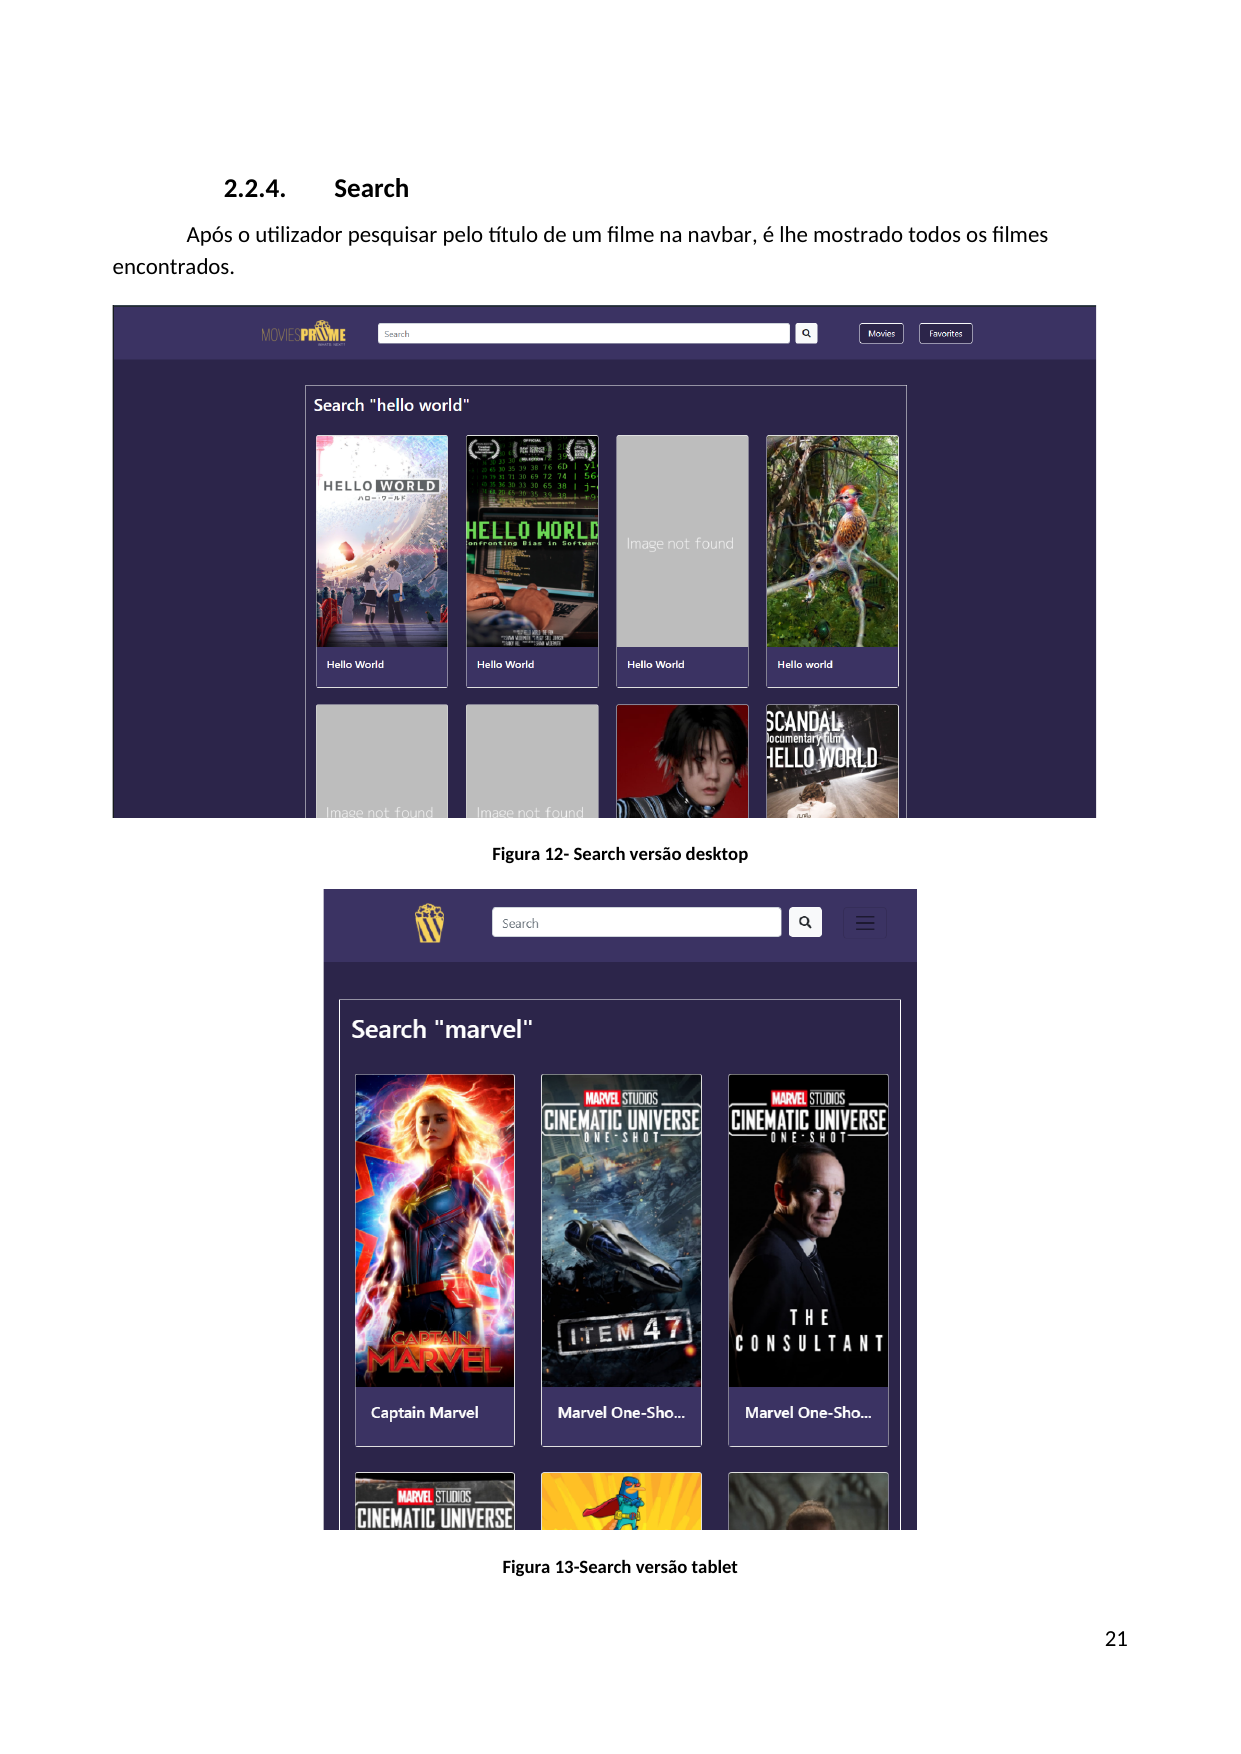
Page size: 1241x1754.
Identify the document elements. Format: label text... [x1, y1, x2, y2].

text Após o utilizador pesquisar pelo título de um filme na navbar, é lhe mostrado todos os filmes encontrados. [112, 220, 1128, 281]
picture [323, 889, 917, 1530]
picture [112, 305, 1097, 818]
text Figura 12- Search versão desktop [112, 842, 1128, 865]
text Figura 13-Search versão tablet [112, 1555, 1128, 1578]
subtitle Search [186, 171, 1128, 204]
